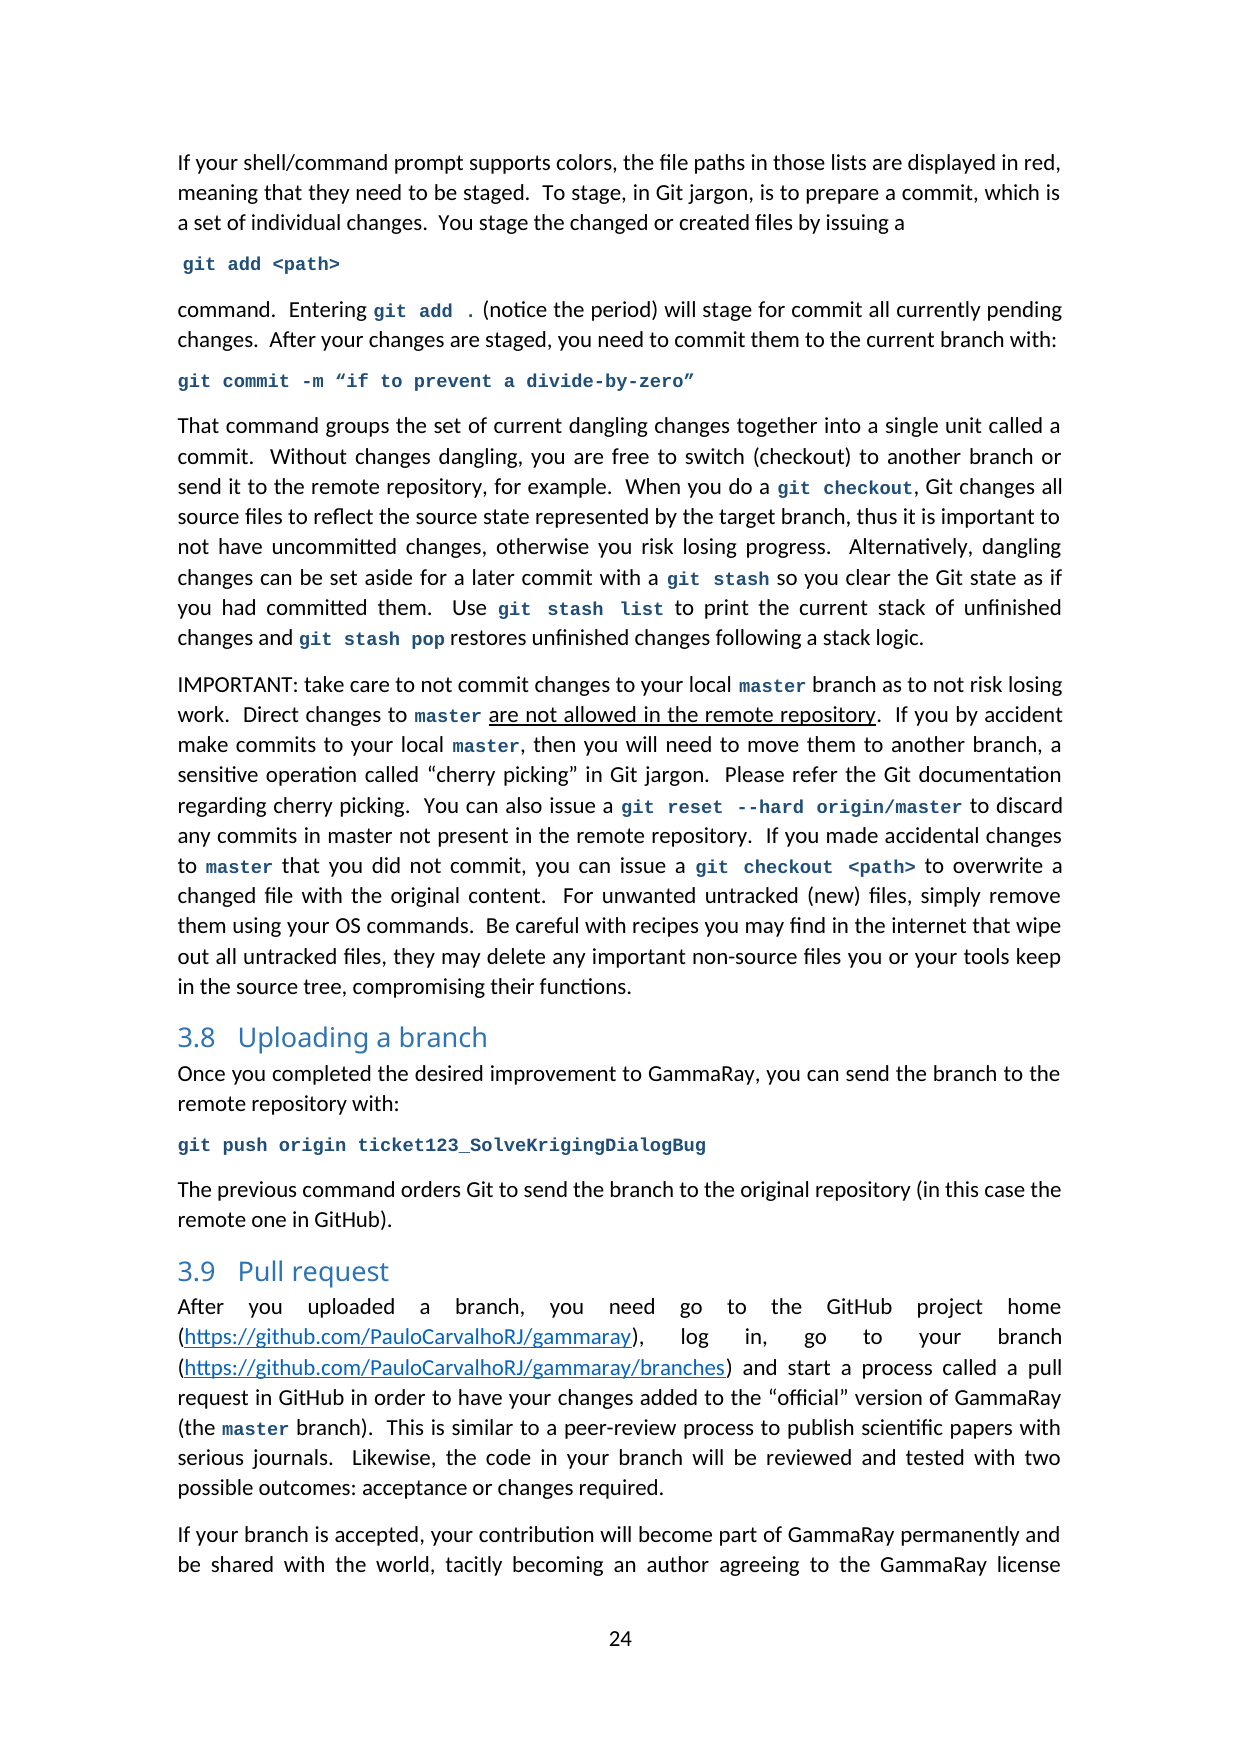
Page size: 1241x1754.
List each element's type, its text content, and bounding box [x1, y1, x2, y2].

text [177, 1520, 1063, 1579]
text git add <path> [177, 255, 1063, 276]
subtitle Uploading a branch [177, 1019, 1063, 1056]
subtitle Pull request [177, 1252, 1063, 1289]
text git commit -m “if to prevent a divide-by-zero” [177, 372, 1063, 393]
text command. Entering git add . (notice the period) will stage for commit all currently pending changes. After your changes are staged, you need to commit them to the current branch with: [177, 295, 1063, 353]
text That command groups the set of current dangling changes together into a single unit called a commit. Without changes dangling, you are free to switch (checkout) to another branch or send it to the remote repository, for example. When you do a git checkout, Git changes all source files to reflect the source state represented by the target branch, thus it is important to not have uncommitted changes, otherwise you risk losing progress. Alternatively, dangling changes can be set aside for a later commit with a git stash so you clear the Git state as if you had committed them. Use git stash list to print the current stack of unfinished changes and git stash pop restores unfinished changes following a stack logic. [177, 412, 1063, 651]
text If your shell/command prompt supports colors, the file paths in those lists are displayed in red, meaning that they need to be staged. To stage, in Git jargon, is to prepare a commit, which is a set of individual changes. You stage the changed or created files by issuing a [177, 148, 1063, 236]
text After you uploaded a branch, you need go to the GitHub project home (https://github.com/PauloCarvalhoRJ/gammaray), log in, go to your branch (https://github.com/PauloCarvalhoRJ/gammaray/branches) and start a process called a pull request in GitHub in order to have your changes added to the “official” version of GammaRay (the master branch). This is similar to a peer-review process to publish scientific papers with serious journals. Likewise, the code in your branch will be reviewed and tested with two possible outcomes: acceptance or changes required. [177, 1292, 1063, 1502]
text The previous command orders Git to send the branch to the original repository (in this case the remote one in GitHub). [177, 1175, 1063, 1234]
text Once you completed the desired improvement to GammaRay, you can send the branch to the remote repository with: [177, 1059, 1063, 1117]
text IMPORTANT: take care to not commit changes to your local master branch as to not risk losing work. Direct changes to master are not allowed in the remote repository. If you by accident make commits to your local master, then you will need to move them to another branch, a sensitive operation called “cherry picking” in Git jargon. Please refer the Git documentation regarding cherry picking. You can also issue a git reset --hard origin/master to discard any commits in master not present in the remote repository. If you made accidental changes to master that you did not commit, you can issue a git checkout <path> to overwrite a changed file with the original content. For unwanted untracked (new) files, simply remove them using your OS commands. Be careful with recipes you may find in the internet that wipe out all untracked files, they may delete any important non-source files you or your tools keep in the source tree, compromising their functions. [177, 670, 1063, 1000]
text git push origin ticket123_SolveKrigingDialogBug [177, 1136, 1063, 1157]
